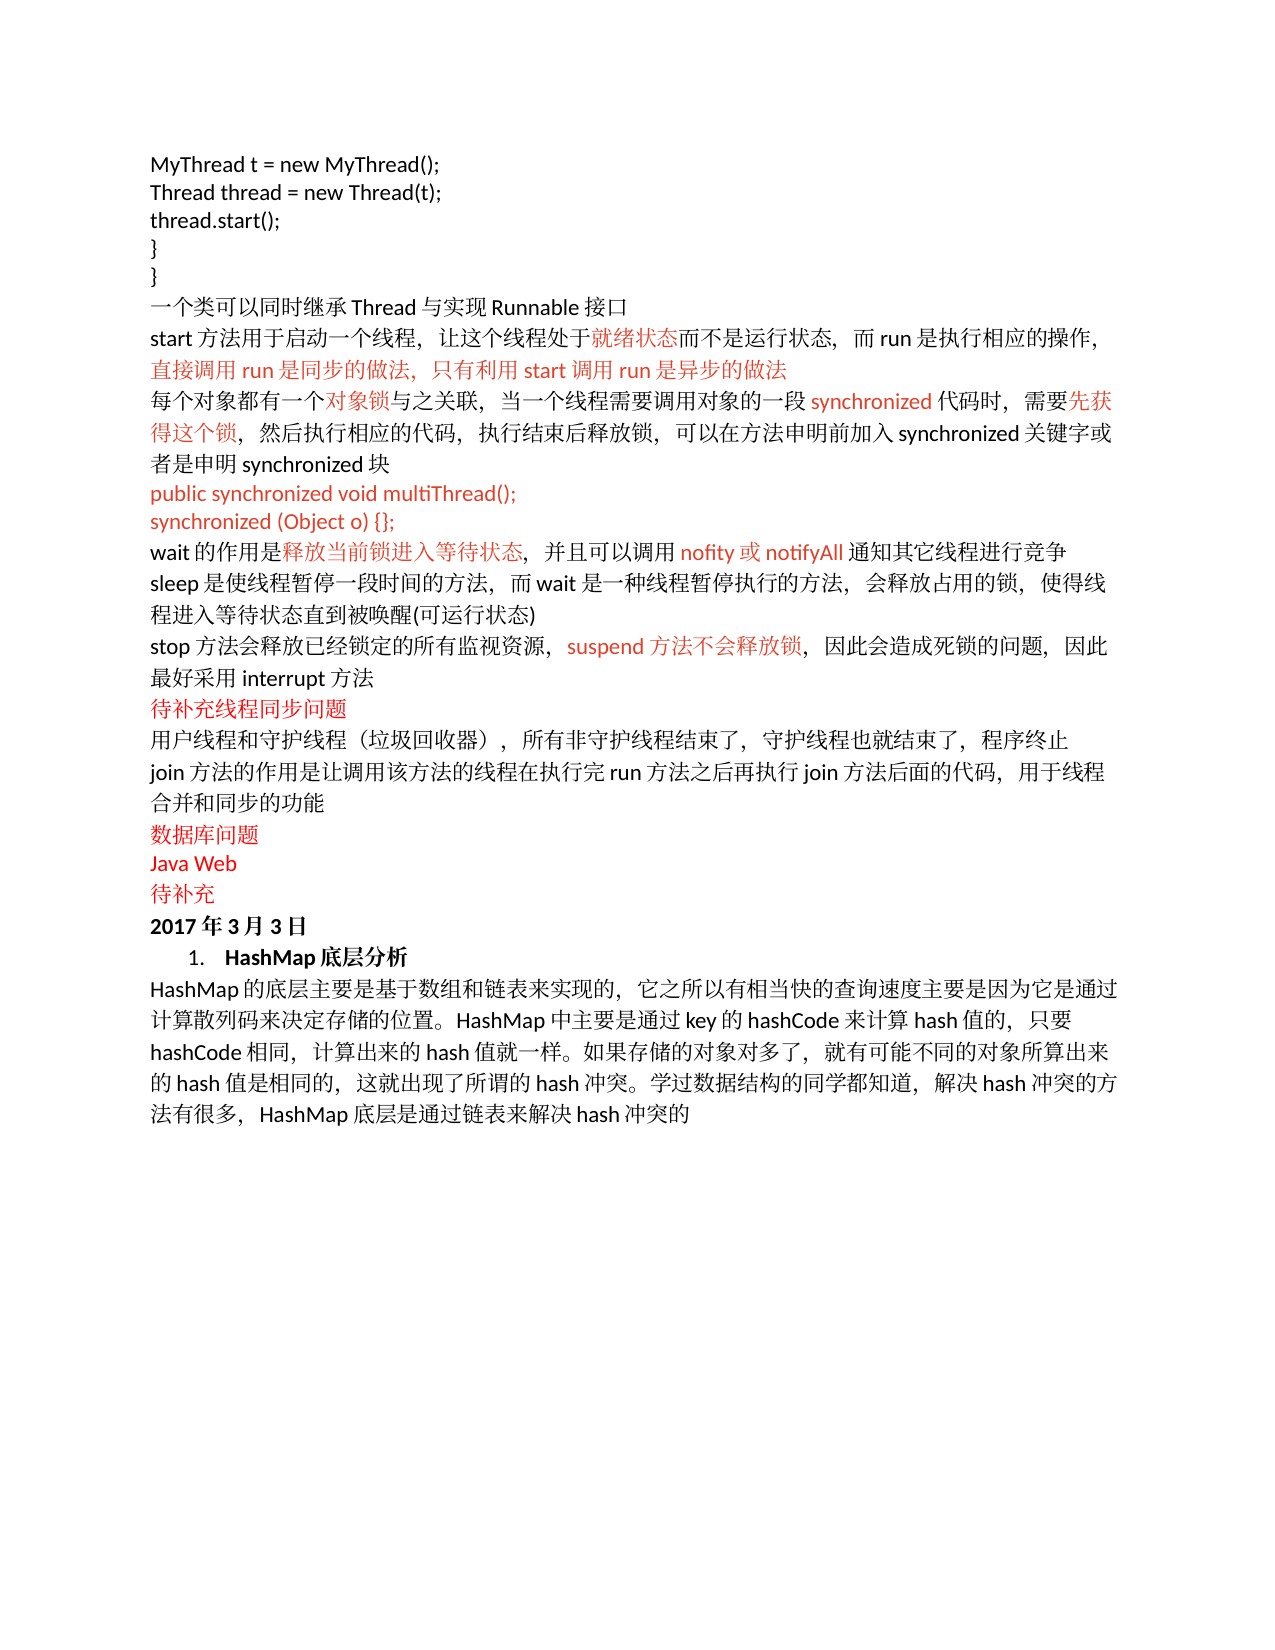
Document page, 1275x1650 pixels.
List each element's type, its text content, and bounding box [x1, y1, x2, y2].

text Java Web [150, 849, 1125, 877]
text 待补充 [150, 877, 1125, 909]
text start方法用于启动一个线程，让这个线程处于就绪状态而不是运行状态，而run是执行相应的操作，直接调用run是同步的做法，只有利用start调用run是异步的做法 [150, 322, 1125, 384]
text wait的作用是释放当前锁进入等待状态，并且可以调用nofity或notifyAll通知其它线程进行竞争 [150, 535, 1125, 566]
text public synchronized void multiThread(); [150, 479, 1125, 507]
text 待补充线程同步问题 [150, 692, 1125, 724]
text 一个类可以同时继承Thread与实现Runnable接口 [150, 290, 1125, 322]
list HashMap底层分析 [187, 940, 1125, 972]
text HashMap的底层主要是基于数组和链表来实现的，它之所以有相当快的查询速度主要是因为它是通过计算散列码来决定存储的位置。HashMap中主要是通过key的hashCode来计算hash值的，只要hashCode相同，计算出来的hash值就一样。如果存储的对象对多了，就有可能不同的对象所算出来的hash值是相同的，这就出现了所谓的hash冲突。学过数据结构的同学都知道，解决hash冲突的方法有很多，HashMap底层是通过链表来解决hash冲突的 [150, 972, 1125, 1129]
text 每个对象都有一个对象锁与之关联，当一个线程需要调用对象的一段synchronized代码时，需要先获得这个锁，然后执行相应的代码，执行结束后释放锁，可以在方法申明前加入synchronized关键字或者是申明synchronized块 [150, 384, 1125, 479]
text 2017年3月3日 [150, 909, 1125, 940]
text MyThread t = new MyThread(); [150, 150, 1125, 178]
text synchronized (Object o) {}; [150, 507, 1125, 535]
text 数据库问题 [150, 818, 1125, 849]
text } [150, 262, 1125, 290]
text join方法的作用是让调用该方法的线程在执行完run方法之后再执行join方法后面的代码，用于线程合并和同步的功能 [150, 755, 1125, 818]
text thread.start(); [150, 206, 1125, 234]
text sleep是使线程暂停一段时间的方法，而wait是一种线程暂停执行的方法，会释放占用的锁，使得线程进入等待状态直到被唤醒(可运行状态) [150, 566, 1125, 629]
text Thread thread = new Thread(t); [150, 178, 1125, 206]
text stop方法会释放已经锁定的所有监视资源，suspend方法不会释放锁，因此会造成死锁的问题，因此最好采用interrupt方法 [150, 629, 1125, 692]
text } [150, 234, 1125, 262]
text 用户线程和守护线程（垃圾回收器），所有非守护线程结束了，守护线程也就结束了，程序终止 [150, 724, 1125, 755]
